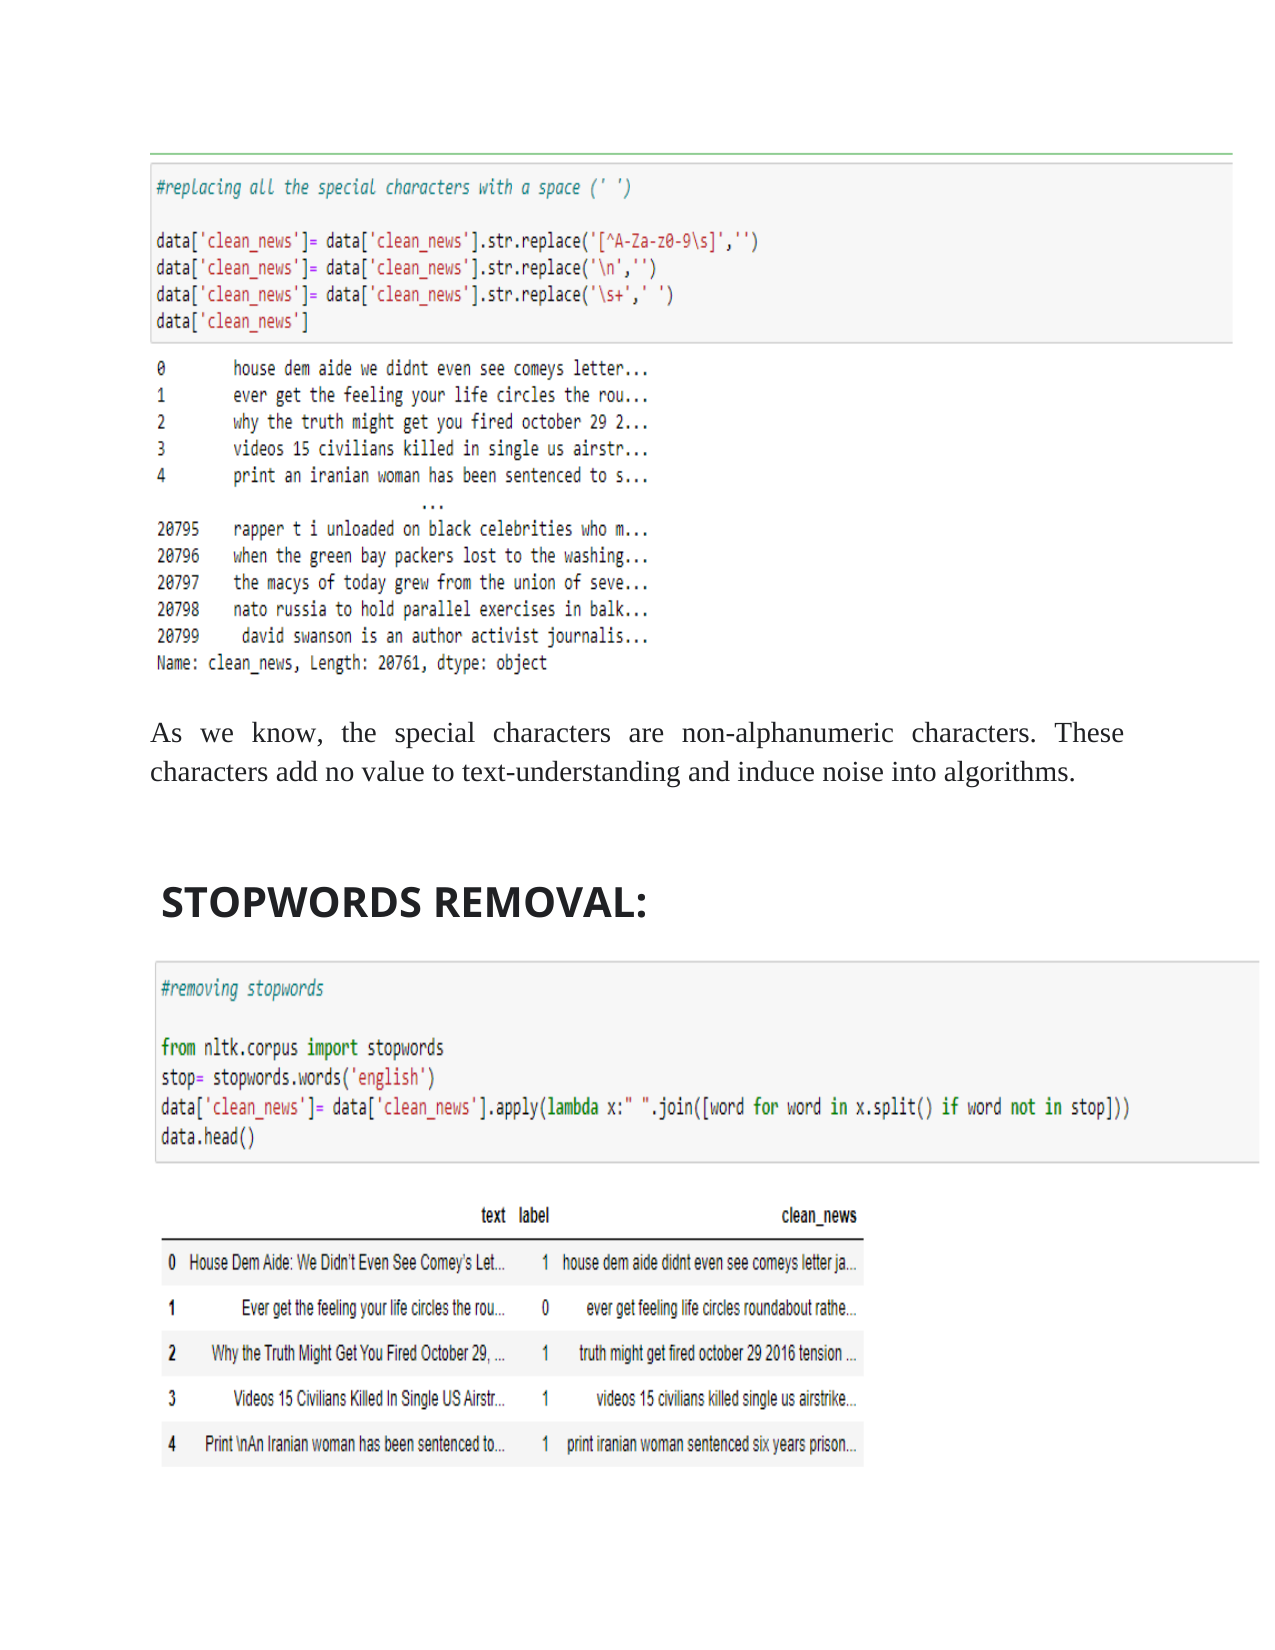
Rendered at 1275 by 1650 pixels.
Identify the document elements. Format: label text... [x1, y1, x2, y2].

picture [150, 150, 1233, 691]
picture [150, 958, 1260, 1467]
text STOPWORDS REMOVAL: [150, 872, 1125, 929]
text As we know, the special characters are non-alphanumeric characters. These characters add no value to text-understanding and induce noise into algorithms. [150, 749, 1125, 787]
